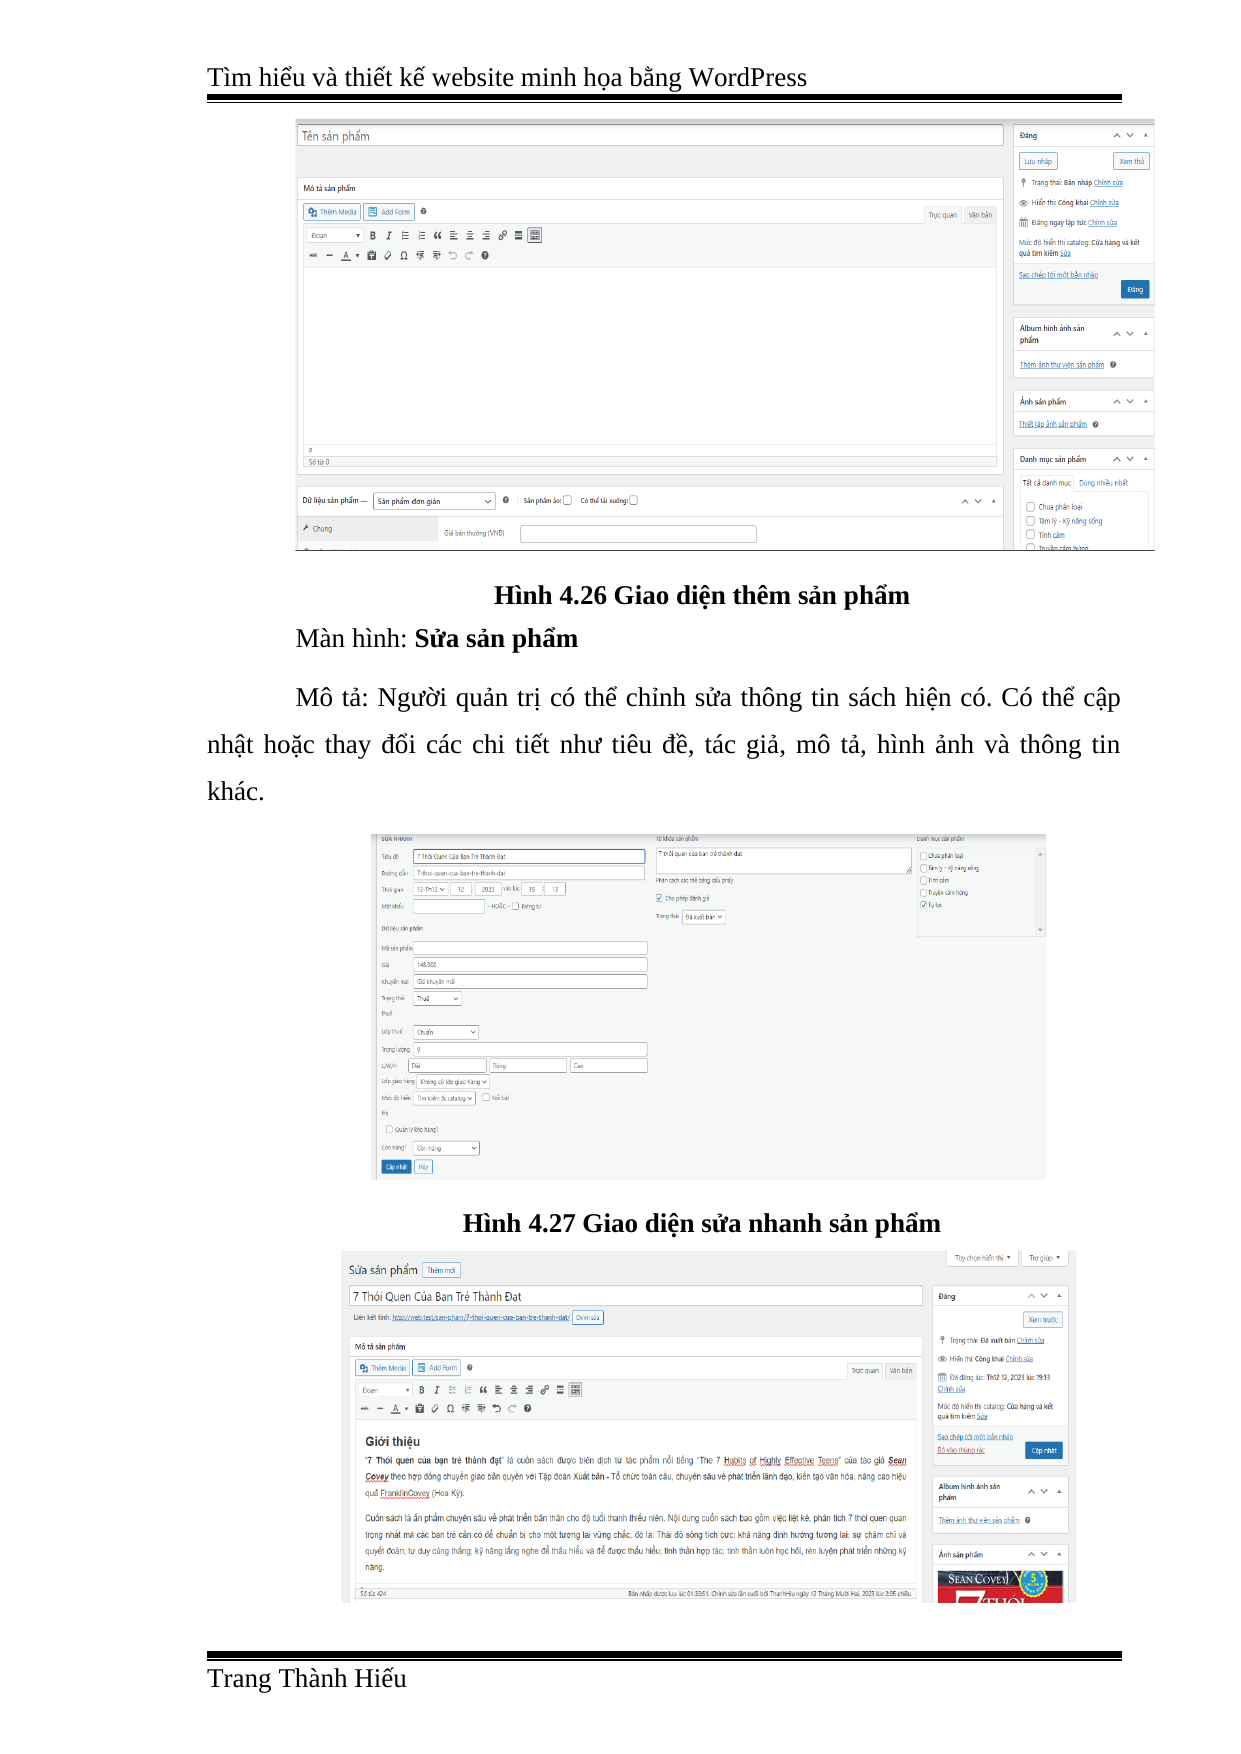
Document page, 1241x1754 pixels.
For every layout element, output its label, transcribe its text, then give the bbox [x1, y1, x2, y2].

picture [371, 834, 1047, 1180]
picture [295, 118, 1155, 551]
picture [341, 1250, 1077, 1603]
text Mô tả: Người quản trị có thể chỉnh sửa thông tin sách hiện có. Có thể cập nhật hoặc thay đổi các chi tiết như tiêu đề, tác giả, mô tả, hình ảnh và thông tin khác. [207, 682, 1122, 806]
text Màn hình: Sửa sản phẩm [207, 622, 1122, 653]
